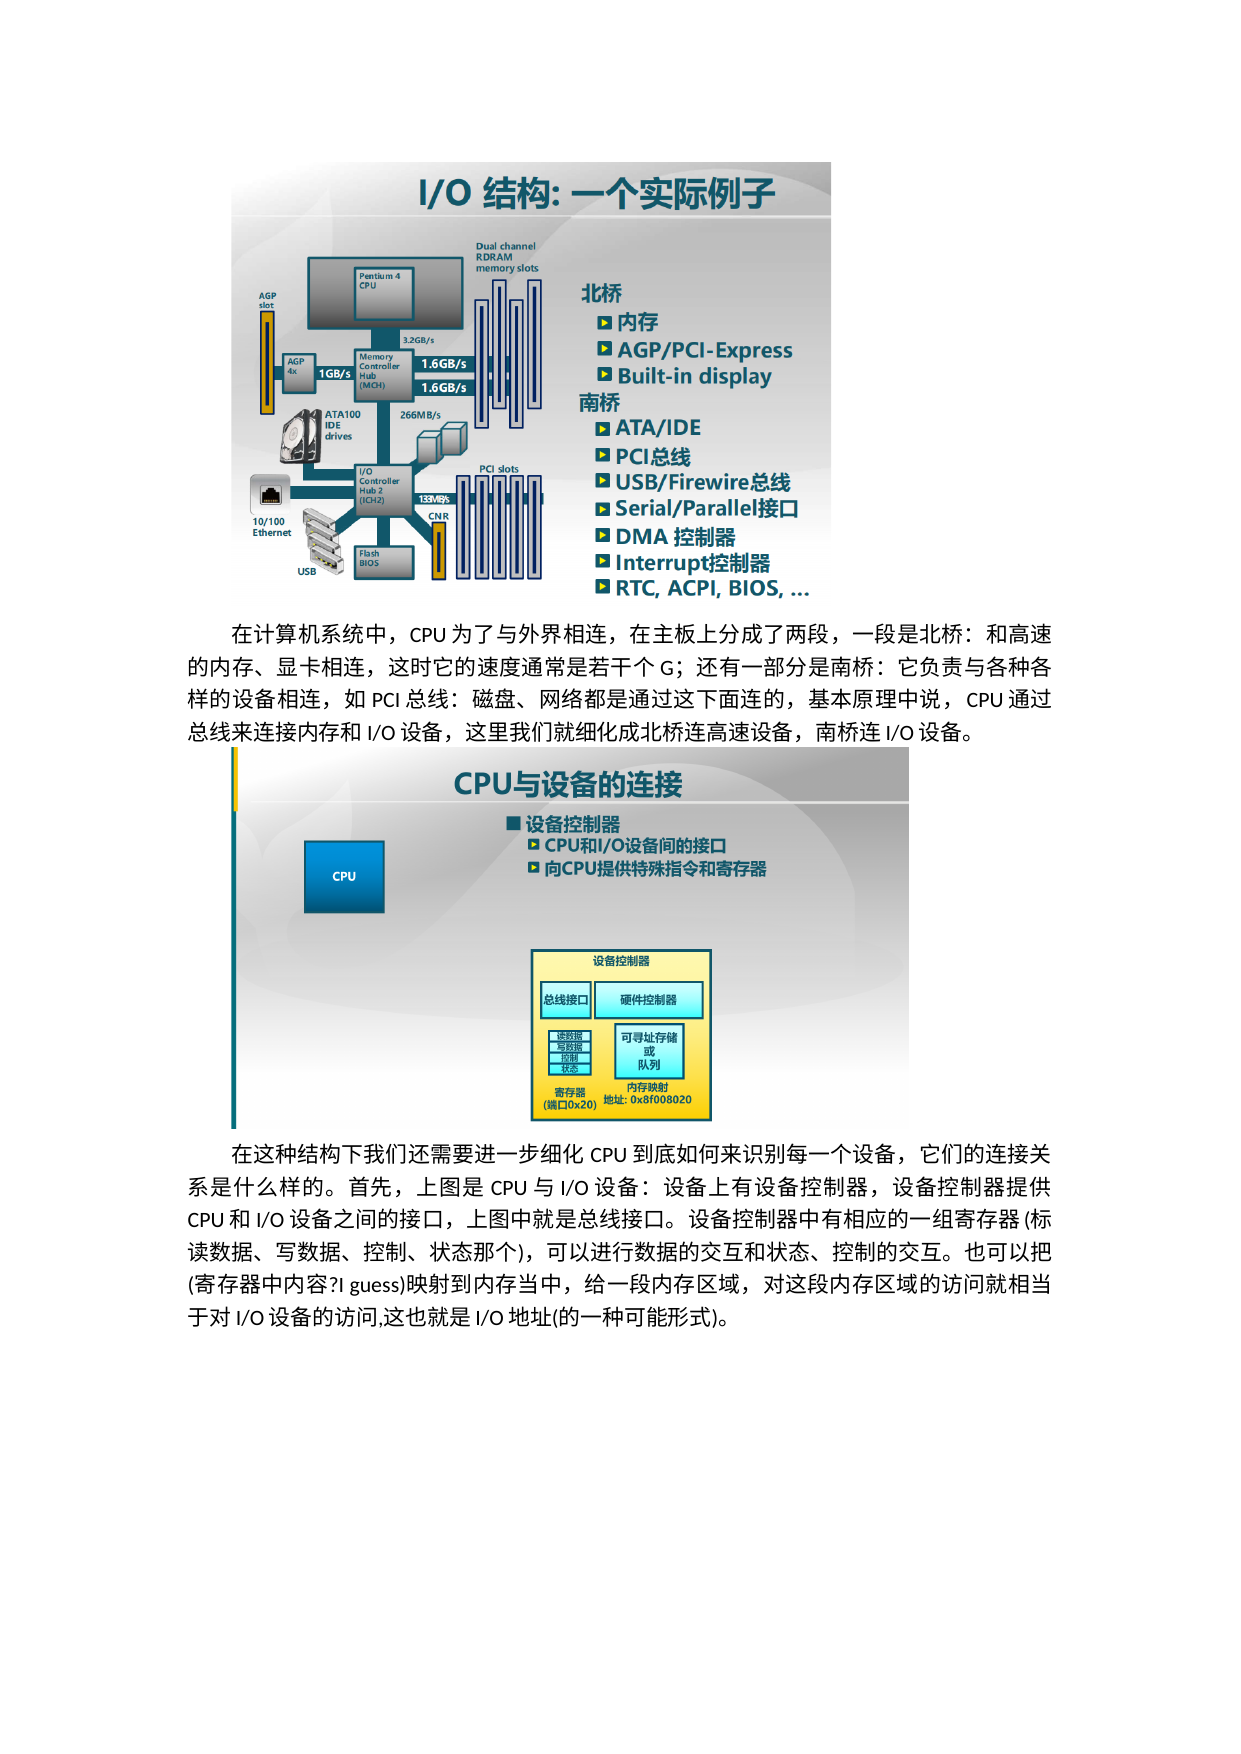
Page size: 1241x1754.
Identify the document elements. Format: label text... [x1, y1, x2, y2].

text 在计算机系统中，CPU为了与外界相连，在主板上分成了两段，一段是北桥：和高速的内存、显卡相连，这时它的速度通常是若干个G；还有一部分是南桥：它负责与各种各样的设备相连，如PCI总线：磁盘、网络都是通过这下面连的，基本原理中说，CPU通过总线来连接内存和I/O设备，这里我们就细化成北桥连高速设备，南桥连I/O设备。 [187, 617, 1053, 747]
picture [231, 162, 832, 606]
text 在这种结构下我们还需要进一步细化CPU到底如何来识别每一个设备，它们的连接关系是什么样的。首先，上图是CPU与I/O设备：设备上有设备控制器，设备控制器提供CPU和I/O设备之间的接口，上图中就是总线接口。设备控制器中有相应的一组寄存器(标读数据、写数据、控制、状态那个)，可以进行数据的交互和状态、控制的交互。也可以把(寄存器中内容?I guess)映射到内存当中，给一段内存区域，对这段内存区域的访问就相当于对I/O设备的访问,这也就是I/O地址(的一种可能形式)。 [187, 1137, 1053, 1332]
picture [231, 747, 909, 1129]
